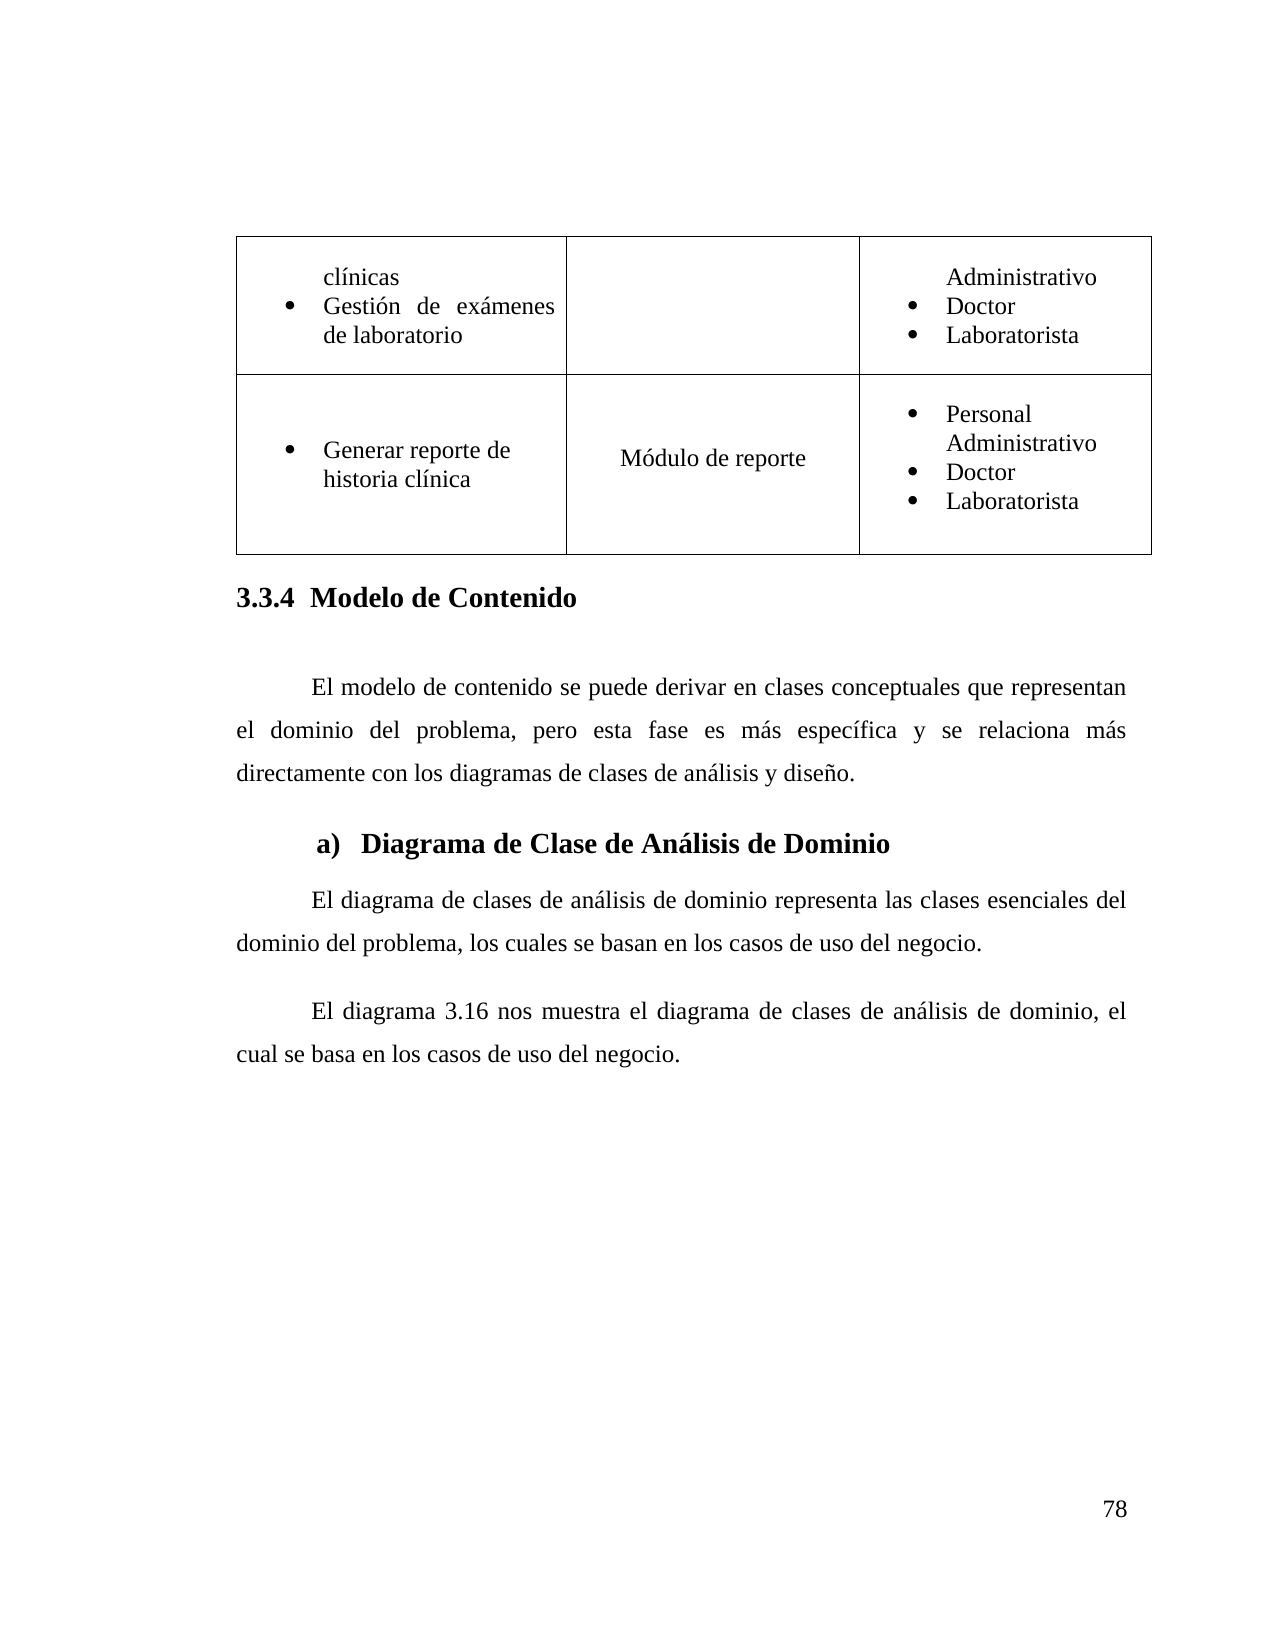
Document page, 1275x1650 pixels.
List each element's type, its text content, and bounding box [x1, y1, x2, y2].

subtitle Modelo de Contenido [236, 580, 1127, 613]
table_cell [860, 375, 1151, 554]
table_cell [237, 237, 566, 373]
text El diagrama de clases de análisis de dominio representa las clases esenciales del dominio del problema, los cuales se basan en los casos de uso del negocio. [236, 885, 1127, 957]
table_cell Generar reporte de historia clínica [237, 375, 566, 554]
text El diagrama 3.16 nos muestra el diagrama de clases de análisis de dominio, el cual se basa en los casos de uso del negocio. [236, 996, 1127, 1068]
table_cell Módulo de reporte [567, 375, 859, 554]
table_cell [567, 237, 859, 373]
text El modelo de contenido se puede derivar en clases conceptuales que representan el dominio del problema, pero esta fase es más específica y se relaciona más directamente con los diagramas de clases de análisis y diseño. [236, 672, 1127, 787]
subtitle Diagrama de Clase de Análisis de Dominio [316, 826, 1127, 860]
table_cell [860, 237, 1151, 373]
